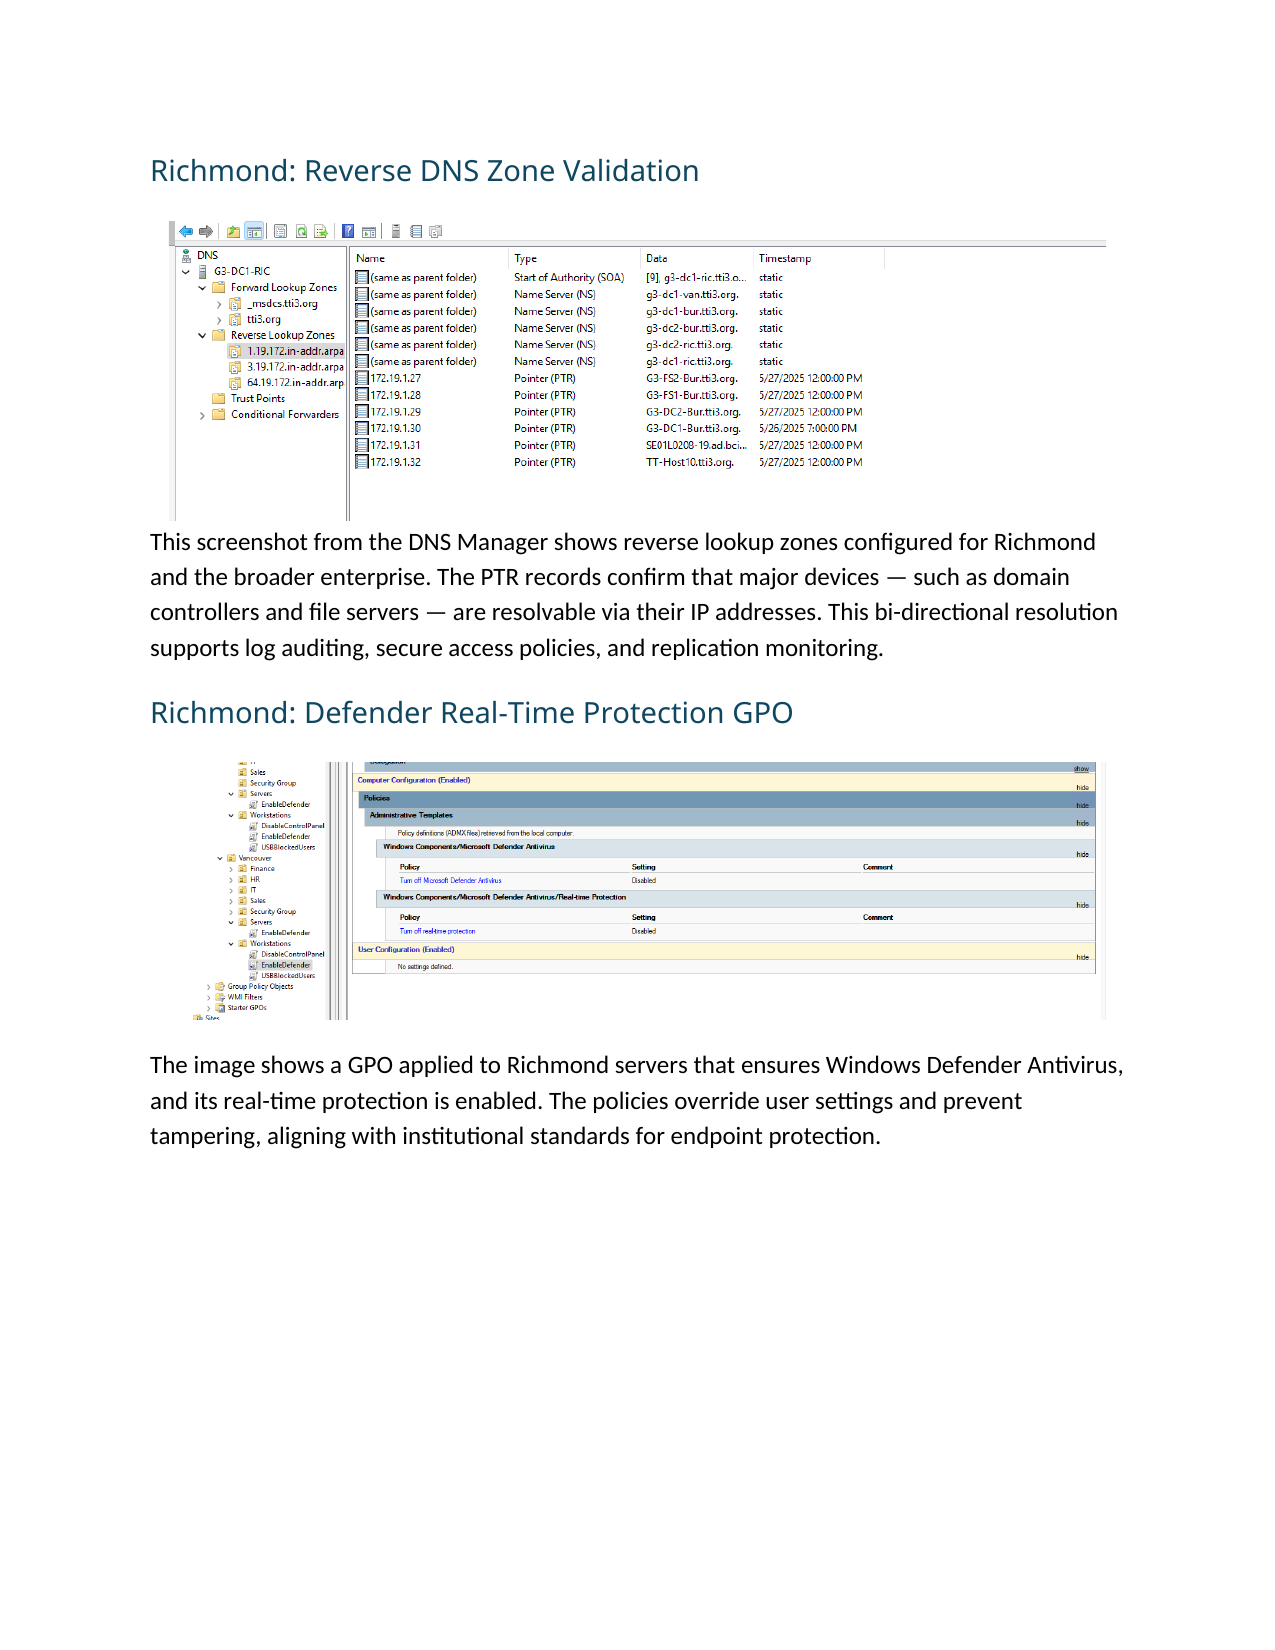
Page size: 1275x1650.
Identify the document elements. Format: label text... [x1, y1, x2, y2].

text The image shows a GPO applied to Richmond servers that ensures Windows Defender Antivirus, and its real-time protection is enabled. The policies override user settings and prevent tampering, aligning with institutional standards for endpoint protection. [150, 1049, 1125, 1151]
text This screenshot from the DNS Manager shows reverse lookup zones configured for Richmond and the broader enterprise. The PTR records confirm that major devices — such as domain controllers and file servers — are resolvable via their IP addresses. This bi-directional resolution supports log auditing, secure access policies, and replication monitoring. [150, 221, 1125, 662]
subtitle Richmond: Reverse DNS Zone Validation [150, 150, 1125, 190]
subtitle Richmond: Defender Real-Time Protection GPO [150, 692, 1125, 732]
